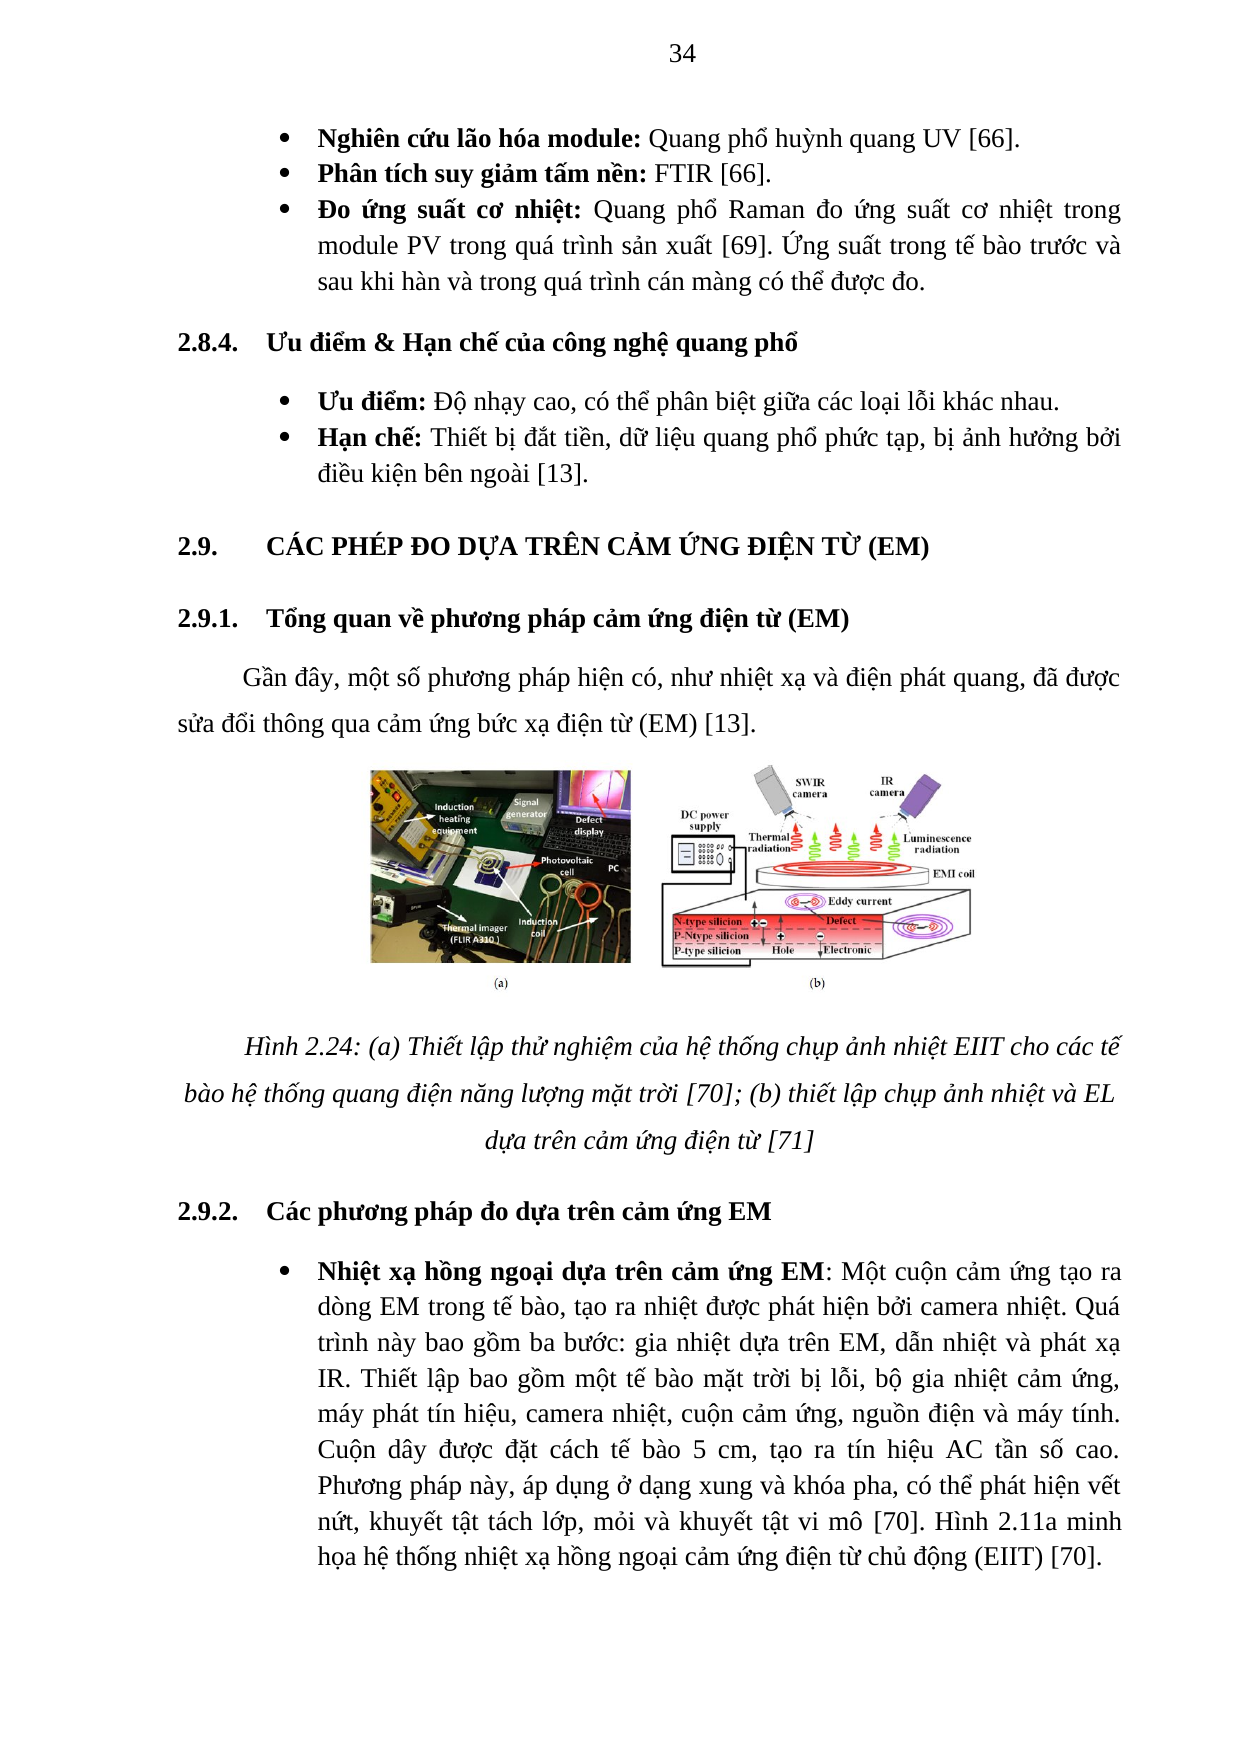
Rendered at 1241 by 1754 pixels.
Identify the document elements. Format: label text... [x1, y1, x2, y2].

text Gần đây, một số phương pháp hiện có, như nhiệt xạ và điện phát quang, đã được sửa đổi thông qua cảm ứng bức xạ điện từ (EM) . [177, 661, 1122, 739]
list Đo ứng suất cơ nhiệt: Quang phổ Raman đo ứng suất cơ nhiệt trong module PV trong quá trình sản xuất . Ứng suất trong tế bào trước và sau khi hàn và trong quá trình cán màng có thể được đo. [280, 193, 1122, 296]
subtitle CÁC PHÉP ĐO DỰA TRÊN CẢM ỨNG ĐIỆN TỪ (EM) [177, 530, 1122, 561]
subtitle Tổng quan về phương pháp cảm ứng điện từ (EM)​ [177, 602, 1122, 633]
picture [361, 760, 998, 997]
subtitle Ưu điểm & Hạn chế của công nghệ quang phổ [177, 326, 1122, 357]
text Hình .: (a) Thiết lập thử nghiệm của hệ thống chụp ảnh nhiệt EIIT cho các tế bào hệ thống quang điện năng lượng mặt trời ; (b) thiết lập chụp ảnh nhiệt và EL dựa trên cảm ứng điện từ [177, 1030, 1122, 1155]
text Nhiệt xạ hồng ngoại dựa trên cảm ứng EM: Một cuộn cảm ứng tạo ra dòng EM trong tế bào, tạo ra nhiệt được phát hiện bởi camera nhiệt. Quá trình này bao gồm ba bước: gia nhiệt dựa trên EM, dẫn nhiệt và phát xạ IR. Thiết lập bao gồm một tế bào mặt trời bị lỗi, bộ gia nhiệt cảm ứng, máy phát tín hiệu, camera nhiệt, cuộn cảm ứng, nguồn điện và máy tính. Cuộn dây được đặt cách tế bào 5 cm, tạo ra tín hiệu AC tần số cao. Phương pháp này, áp dụng ở dạng xung và khóa pha, có thể phát hiện vết nứt, khuyết tật tách lớp, mỏi và khuyết tật vi mô . Hình 2.11a minh họa hệ thống nhiệt xạ hồng ngoại cảm ứng điện từ chủ động (EIIT) . [280, 1254, 1122, 1572]
text Ưu điểm: Độ nhạy cao, có thể phân biệt giữa các loại lỗi khác nhau. [280, 385, 1122, 416]
list Nghiên cứu lão hóa module: Quang phổ huỳnh quang UV . [280, 122, 1122, 153]
text Hạn chế: Thiết bị đắt tiền, dữ liệu quang phổ phức tạp, bị ảnh hưởng bởi điều kiện bên ngoài . [280, 421, 1122, 488]
list Phân tích suy giảm tấm nền: FTIR . [280, 158, 1122, 189]
subtitle Các phương pháp đo dựa trên cảm ứng EM [177, 1195, 1122, 1227]
